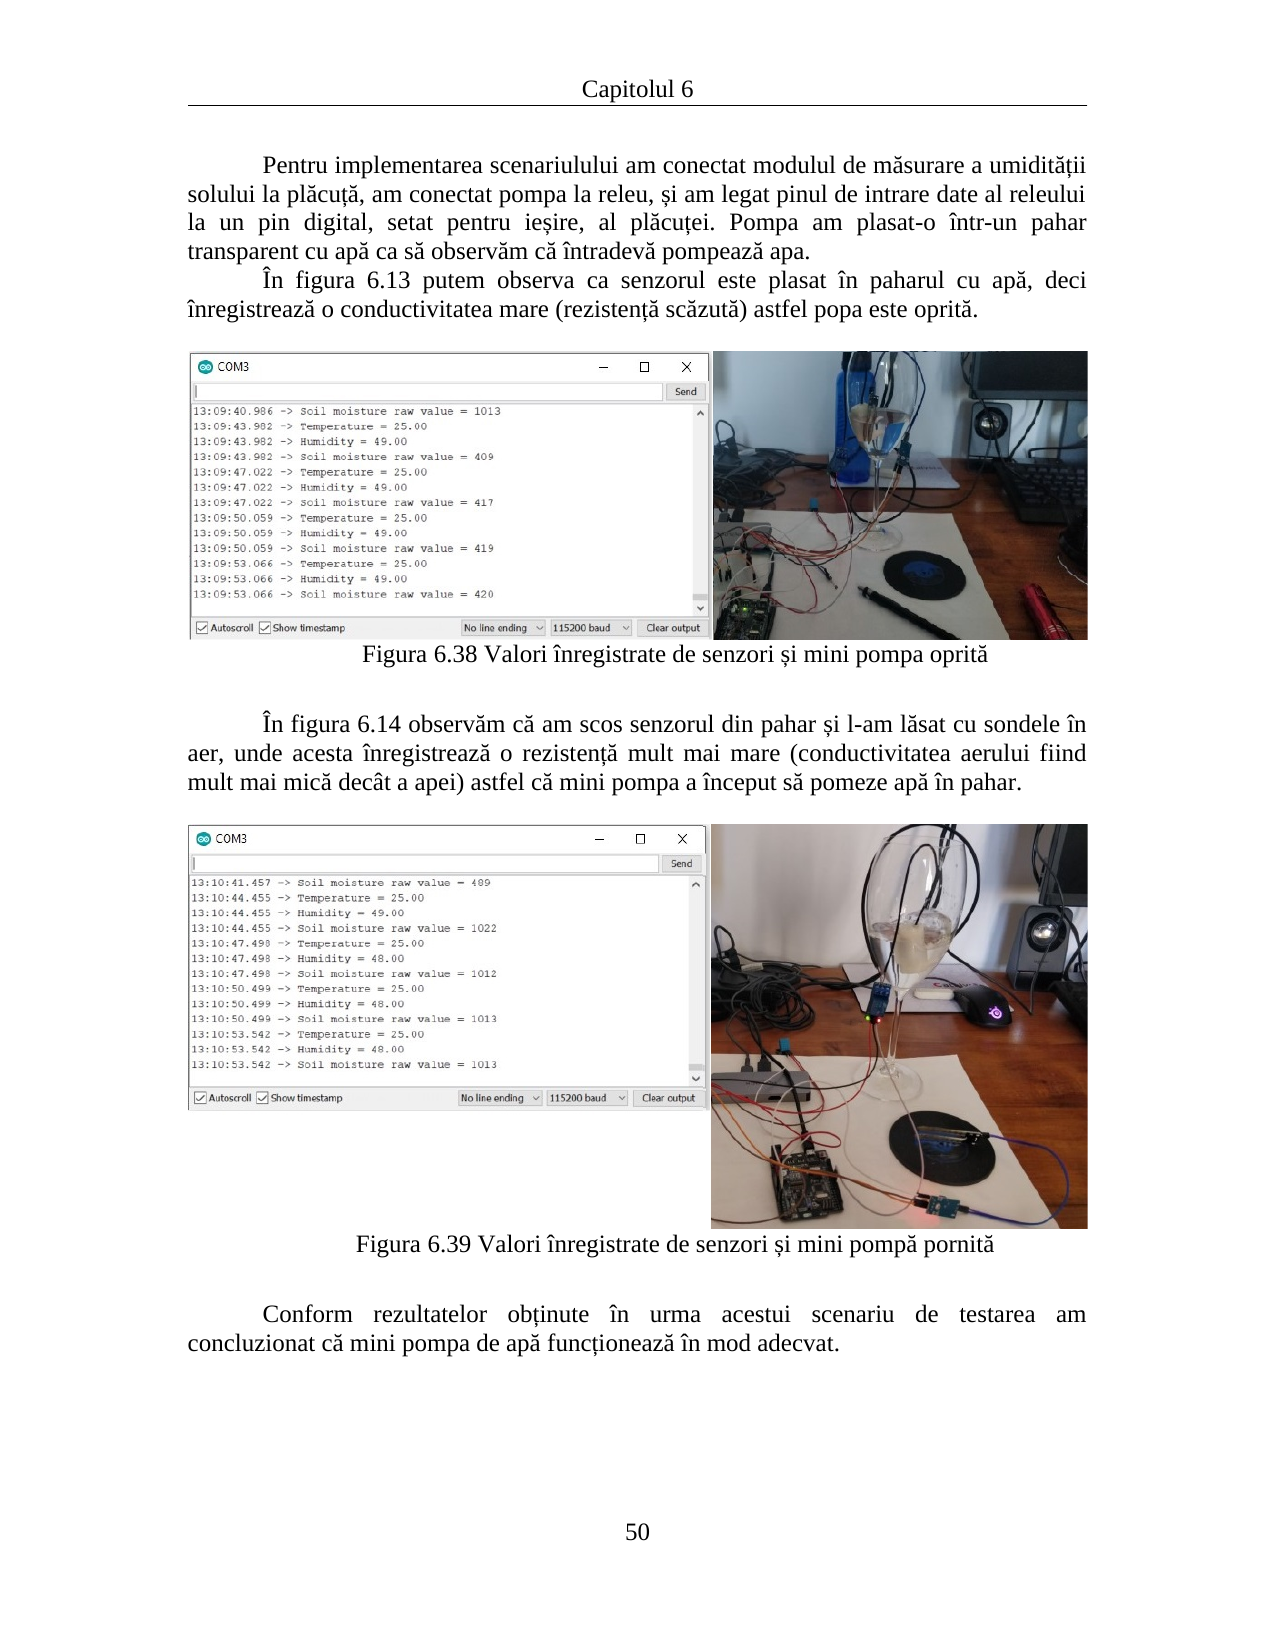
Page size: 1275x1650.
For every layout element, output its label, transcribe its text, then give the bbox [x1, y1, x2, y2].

picture [187, 824, 1088, 1229]
picture [187, 351, 1088, 640]
text Pentru implementarea scenariulului am conectat modulul de măsurare a umidității solului la plăcuță, am conectat pompa la releu, și am legat pinul de intrare date al releului la un pin digital, setat pentru ieșire, al plăcuței. Pompa am plasat-o într-un pahar transparent cu apă ca să observăm că întradevă pompează apa. [187, 150, 1087, 265]
text În figura 6.13 putem observa ca senzorul este plasat în paharul cu apă, deci înregistrează o conductivitatea mare (rezistență scăzută) astfel popa este oprită. [187, 265, 1087, 322]
text Conform rezultatelor obținute în urma acestui scenariu de testarea am concluzionat că mini pompa de apă funcționează în mod adecvat. [187, 1299, 1087, 1356]
text În figura 6.14 observăm că am scos senzorul din pahar și l-am lăsat cu sondele în aer, unde acesta înregistrează o rezistență mult mai mare (conductivitatea aerului fiind mult mai mică decât a apei) astfel că mini pompa a început să pomeze apă în pahar. [187, 709, 1087, 796]
